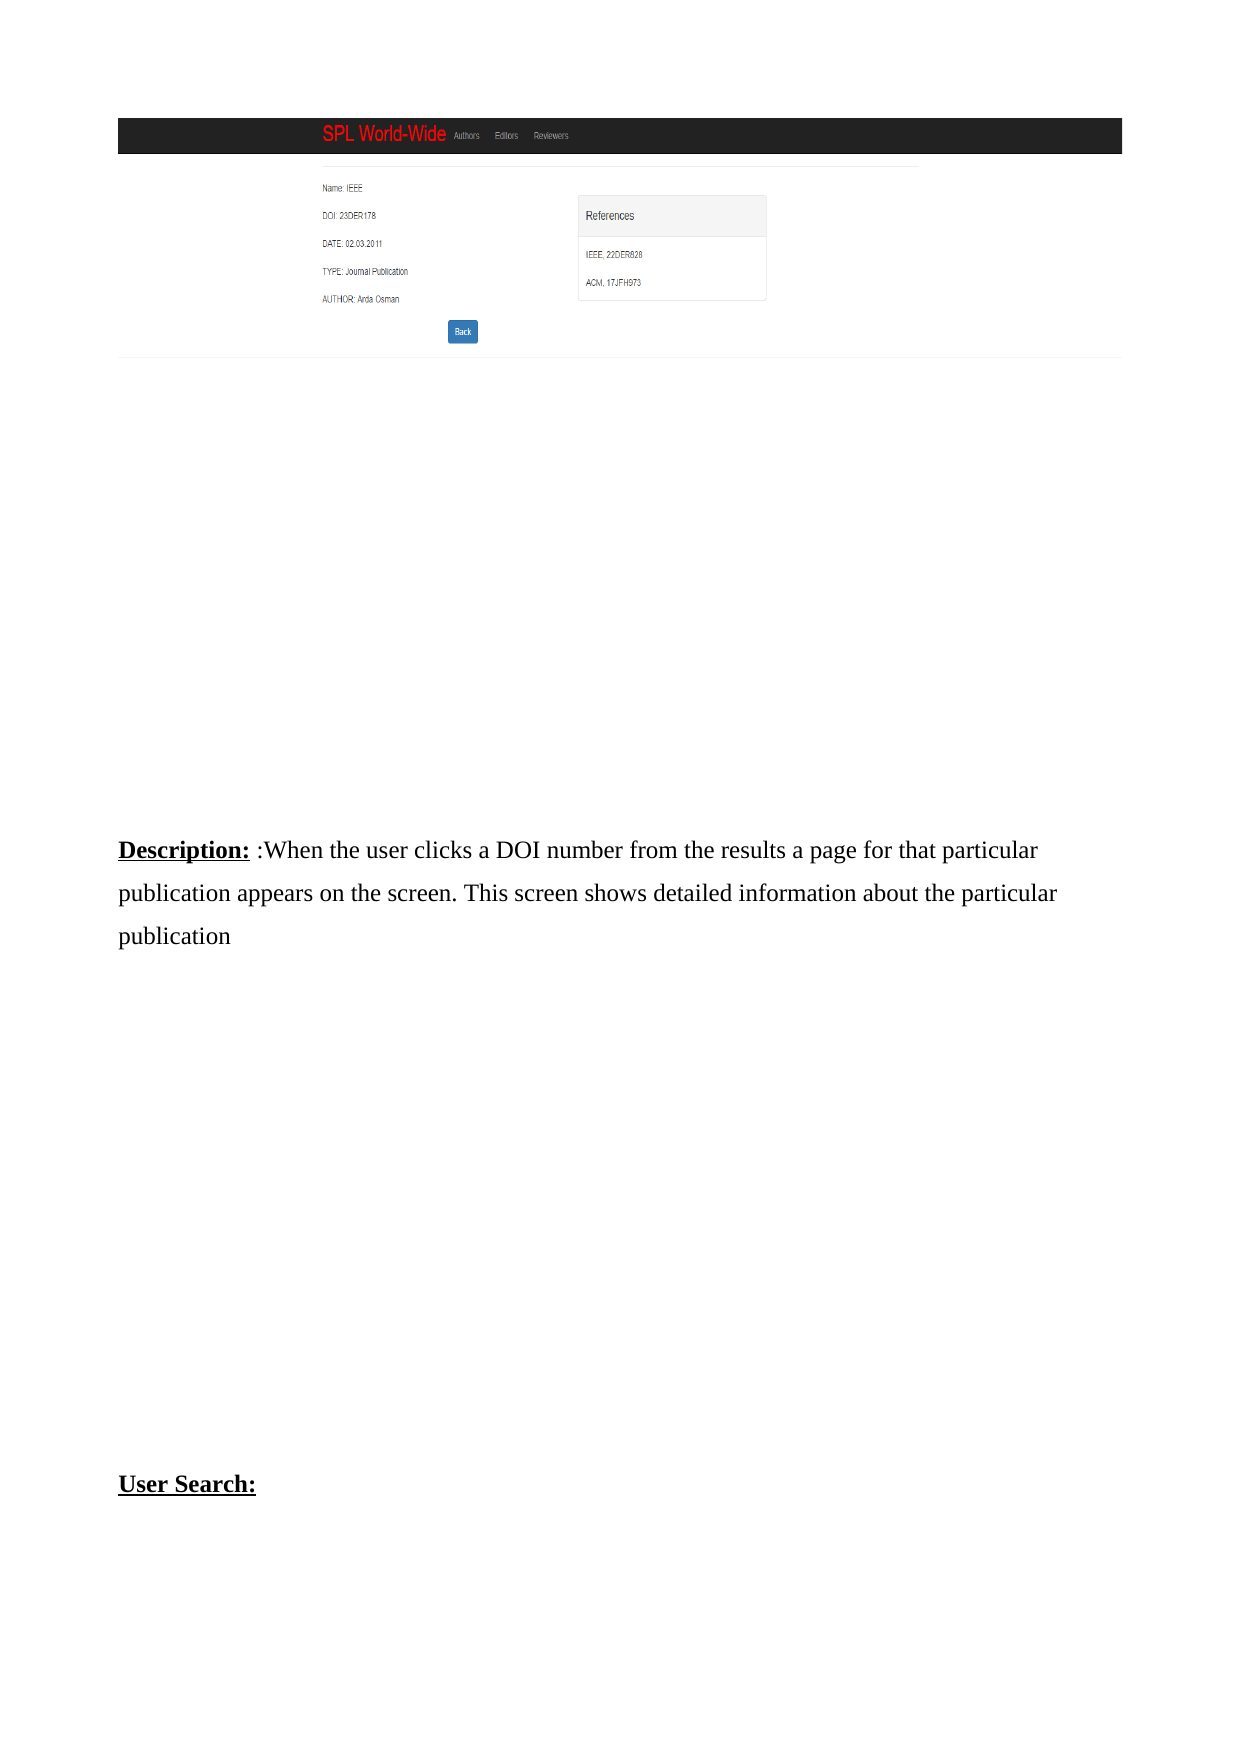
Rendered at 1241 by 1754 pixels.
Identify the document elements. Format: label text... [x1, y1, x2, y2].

text Description: :When the user clicks a DOI number from the results a page for that particular publication appears on the screen. This screen shows detailed information about the particular publication [118, 835, 1122, 950]
text User Search: [118, 1469, 1122, 1498]
picture [118, 118, 1123, 798]
